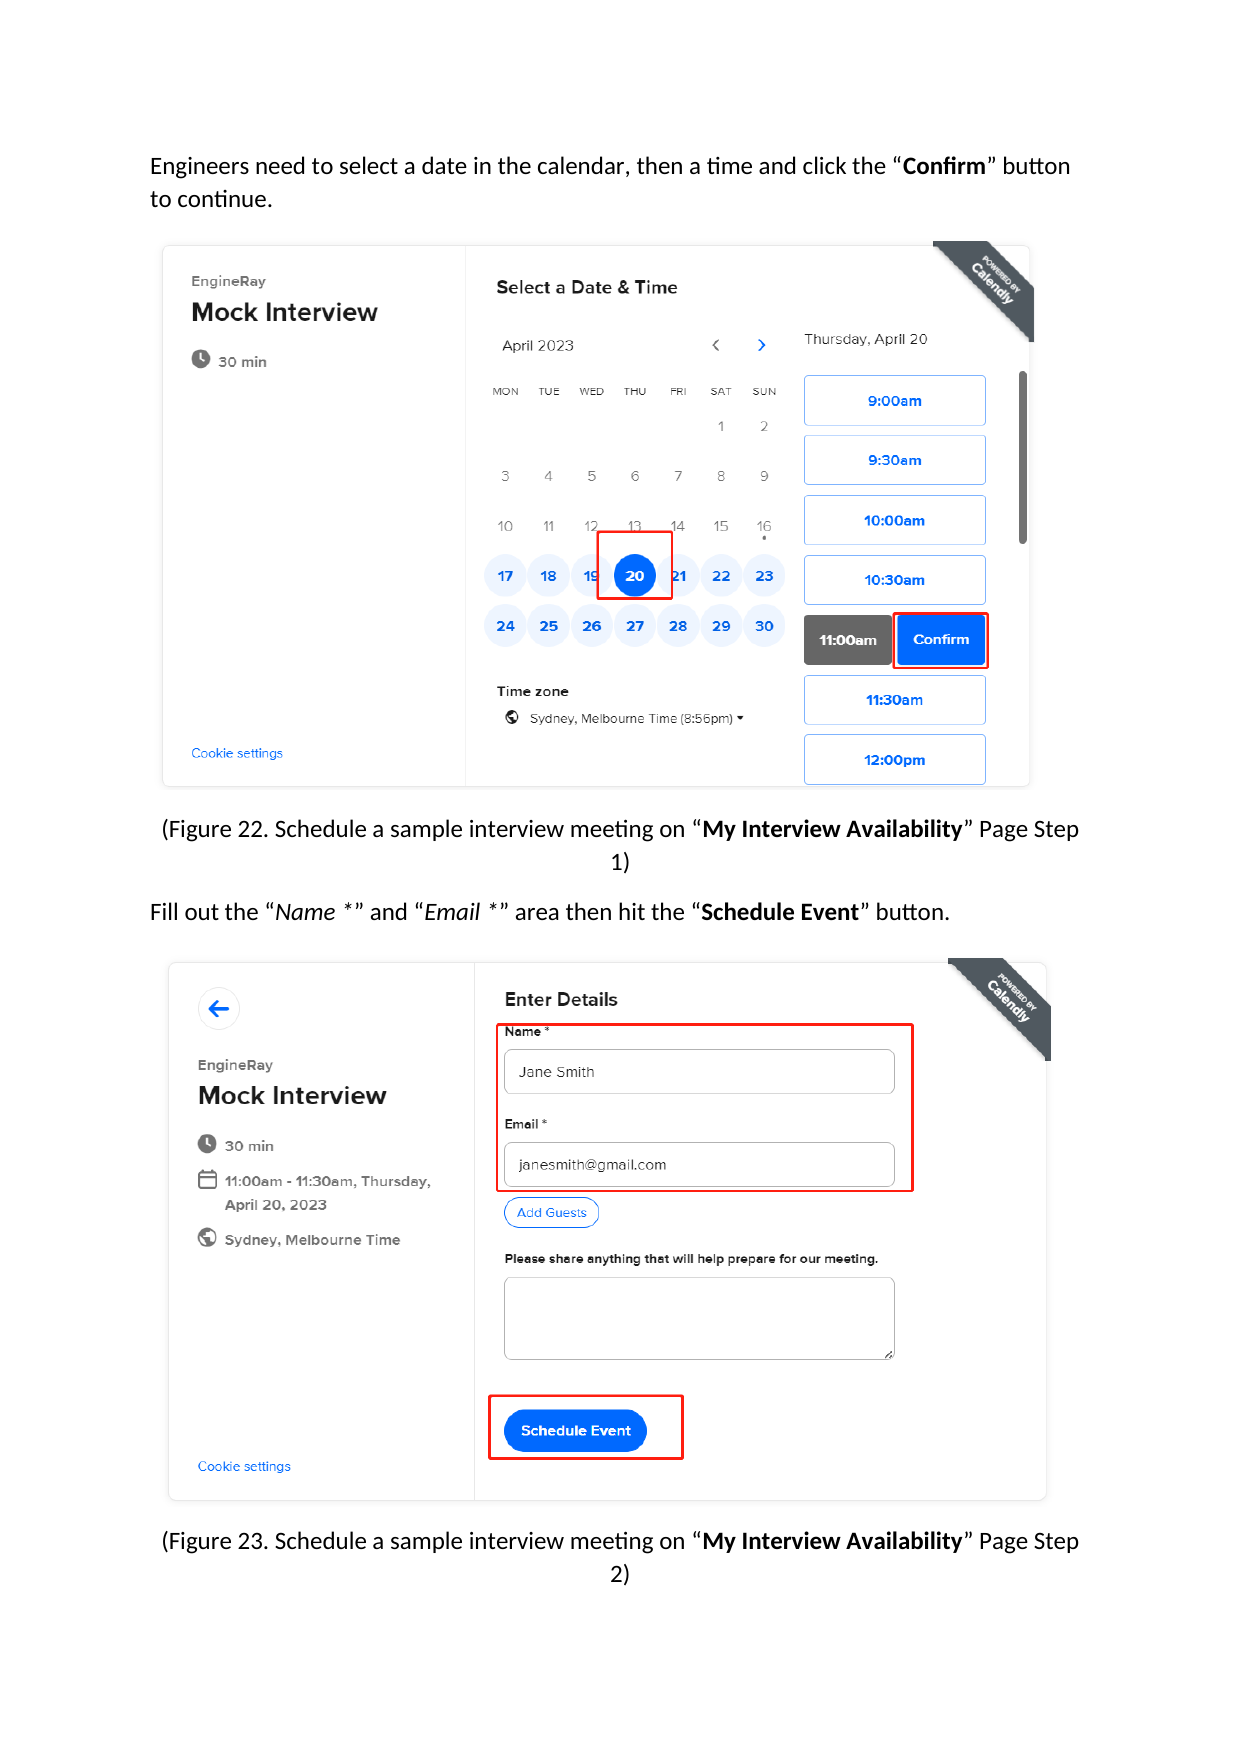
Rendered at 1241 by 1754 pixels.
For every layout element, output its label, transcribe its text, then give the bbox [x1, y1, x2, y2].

picture [150, 232, 1048, 795]
text (Figure 22. Schedule a sample interview meeting on “My Interview Availability” Page Step 1) [150, 814, 1090, 877]
picture [150, 945, 1072, 1507]
text (Figure 23. Schedule a sample interview meeting on “My Interview Availability” Page Step 2) [150, 1526, 1090, 1589]
text Fill out the “Name *” and “Email *” area then hit the “Schedule Event” button. [150, 896, 1090, 927]
text Engineers need to select a date in the calendar, then a time and click the “Confirm” button to continue. [150, 150, 1090, 213]
